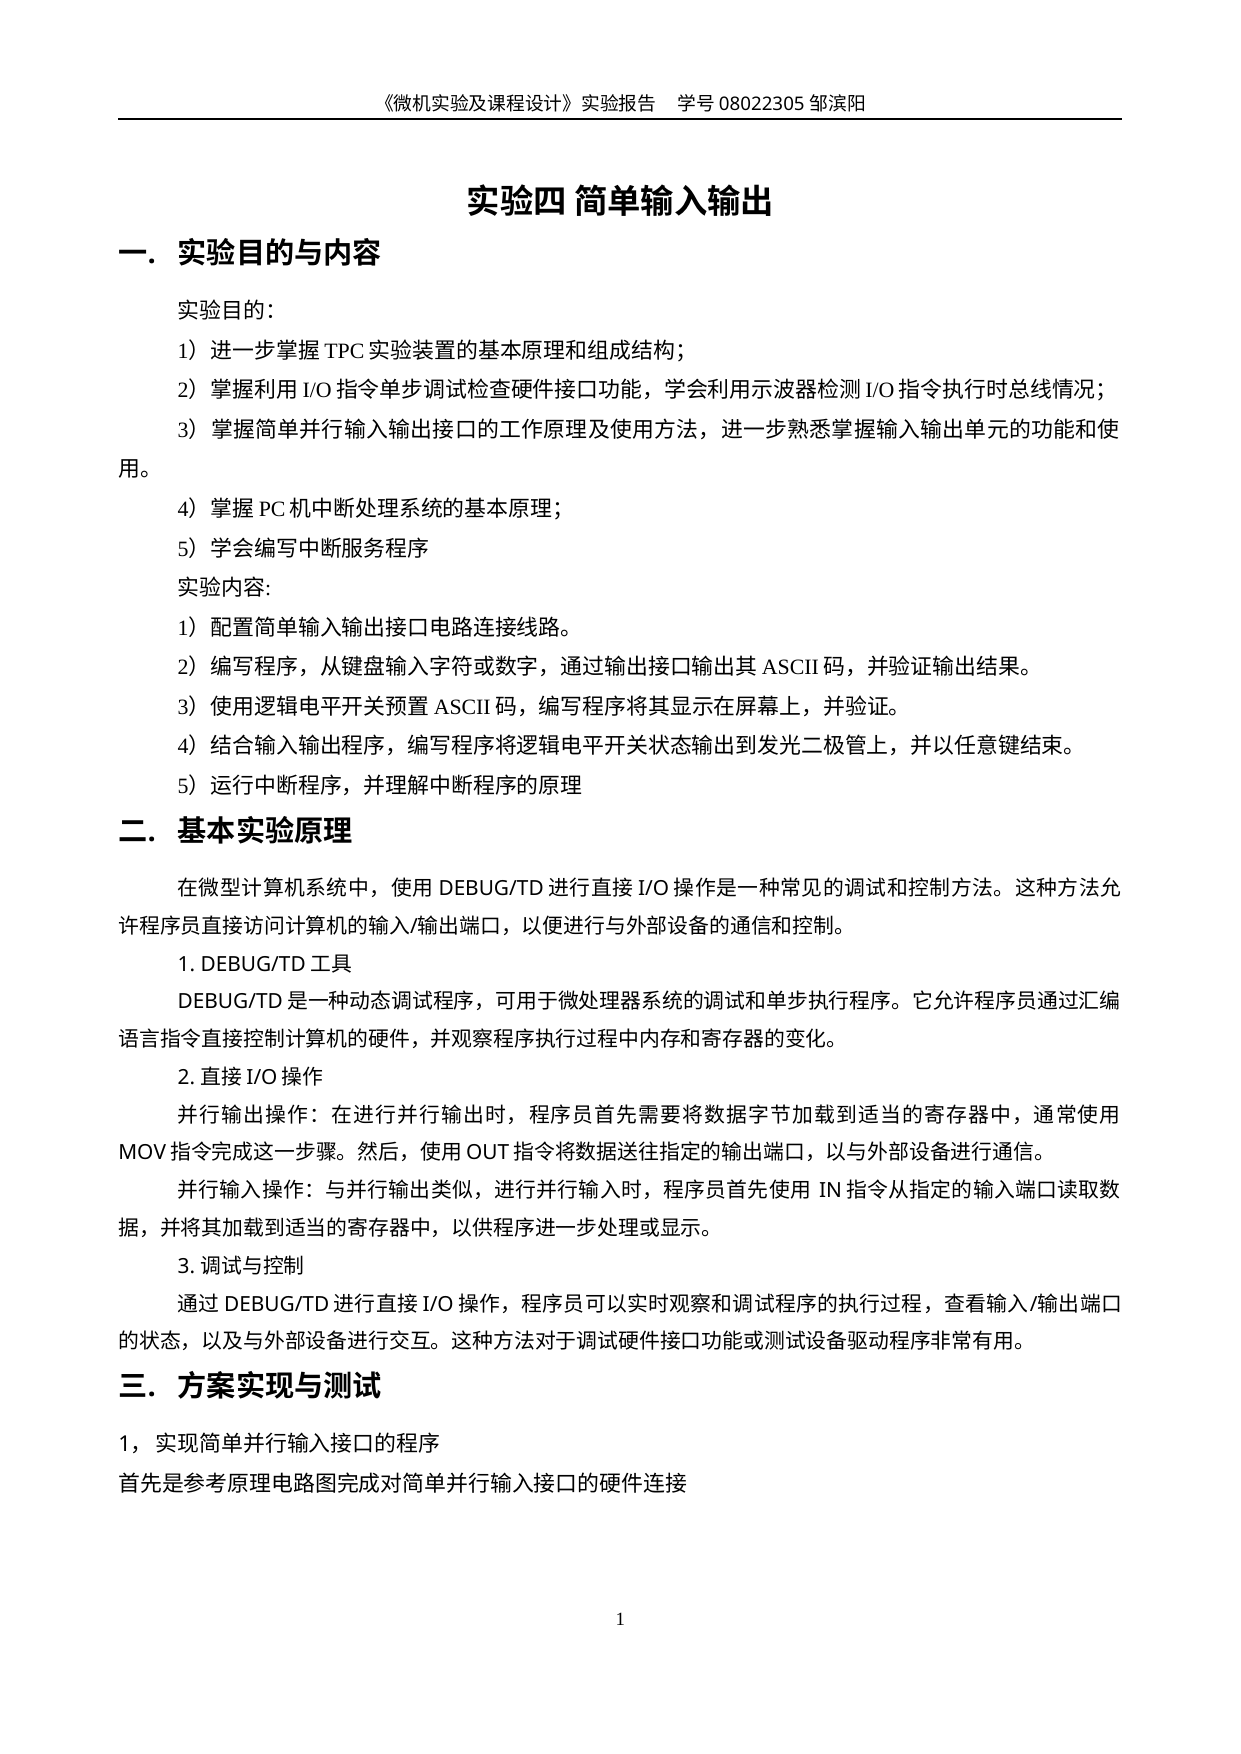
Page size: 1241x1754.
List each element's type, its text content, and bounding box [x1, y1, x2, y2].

text 并行输出操作：在进行并行输出时，程序员首先需要将数据字节加载到适当的寄存器中，通常使用MOV指令完成这一步骤。然后，使用OUT指令将数据送往指定的输出端口，以与外部设备进行通信。 [118, 1098, 1122, 1166]
text 5）学会编写中断服务程序 [118, 531, 1122, 562]
list 方案实现与测试 [118, 1362, 1122, 1405]
text 1）配置简单输入输出接口电路连接线路。 [118, 610, 1122, 641]
text 实验目的： [118, 293, 1122, 325]
text 实验内容: [118, 570, 1122, 602]
text 2. 直接I/O操作 [118, 1060, 1122, 1090]
text 4）掌握PC机中断处理系统的基本原理； [118, 491, 1122, 523]
list 基本实验原理 [118, 808, 1122, 850]
title 实验四 简单输入输出 [118, 175, 1122, 223]
text 3）使用逻辑电平开关预置ASCII码，编写程序将其显示在屏幕上，并验证。 [118, 689, 1122, 721]
text 2）编写程序，从键盘输入字符或数字，通过输出接口输出其ASCII码，并验证输出结果。 [118, 649, 1122, 681]
text 通过DEBUG/TD进行直接I/O操作，程序员可以实时观察和调试程序的执行过程，查看输入/输出端口的状态，以及与外部设备进行交互。这种方法对于调试硬件接口功能或测试设备驱动程序非常有用。 [118, 1287, 1122, 1355]
text 3）掌握简单并行输入输出接口的工作原理及使用方法，进一步熟悉掌握输入输出单元的功能和使用。 [118, 412, 1122, 483]
text 首先是参考原理电路图完成对简单并行输入接口的硬件连接 [118, 1466, 1122, 1497]
text 2）掌握利用I/O指令单步调试检查硬件接口功能，学会利用示波器检测I/O指令执行时总线情况； [118, 372, 1122, 404]
text 并行输入操作：与并行输出类似，进行并行输入时，程序员首先使用IN指令从指定的输入端口读取数据，并将其加载到适当的寄存器中，以供程序进一步处理或显示。 [118, 1173, 1122, 1241]
text 1）进一步掌握TPC实验装置的基本原理和组成结构； [118, 333, 1122, 364]
text 3. 调试与控制 [118, 1249, 1122, 1279]
list 实验目的与内容 [118, 229, 1122, 272]
list 实现简单并行输入接口的程序 [118, 1426, 1122, 1458]
text 在微型计算机系统中，使用DEBUG/TD进行直接I/O操作是一种常见的调试和控制方法。这种方法允许程序员直接访问计算机的输入/输出端口，以便进行与外部设备的通信和控制。 [118, 871, 1122, 939]
text 1. DEBUG/TD工具 [118, 947, 1122, 977]
text DEBUG/TD是一种动态调试程序，可用于微处理器系统的调试和单步执行程序。它允许程序员通过汇编语言指令直接控制计算机的硬件，并观察程序执行过程中内存和寄存器的变化。 [118, 984, 1122, 1053]
text 4）结合输入输出程序，编写程序将逻辑电平开关状态输出到发光二极管上，并以任意键结束。 [118, 728, 1122, 760]
text 5）运行中断程序，并理解中断程序的原理 [118, 768, 1122, 800]
